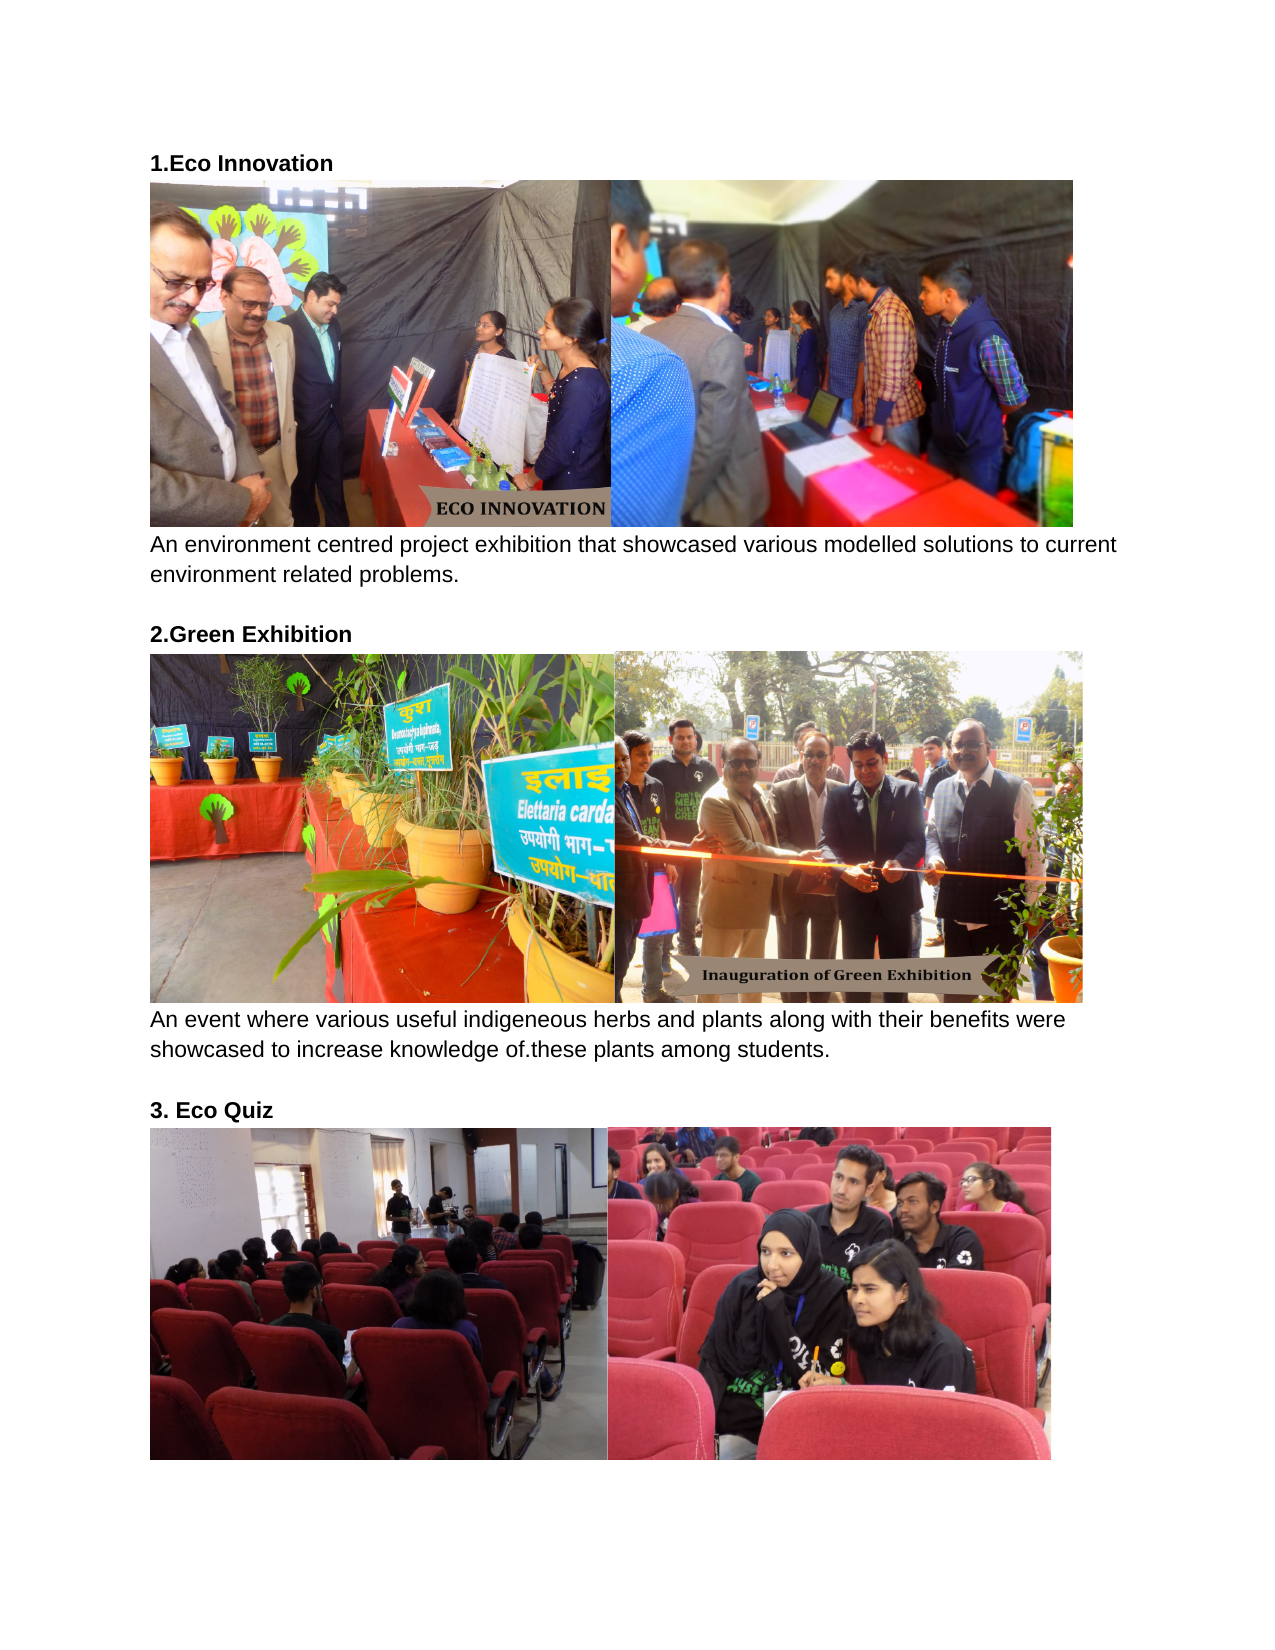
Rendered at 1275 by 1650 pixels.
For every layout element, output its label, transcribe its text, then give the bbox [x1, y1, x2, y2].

picture [150, 651, 1083, 1003]
picture [150, 180, 1073, 527]
picture [150, 1127, 1052, 1460]
text An environment centred project exhibition that showcased various modelled solutions to current environment related problems. [150, 531, 1125, 587]
text 3. Eco Quiz [150, 1097, 1125, 1123]
text 2.Green Exhibition [150, 621, 1125, 648]
text 1.Eco Innovation [150, 150, 1125, 176]
text An event where various useful indigeneous herbs and plants along with their benefits were showcased to increase knowledge of.these plants among students. [150, 1006, 1125, 1063]
